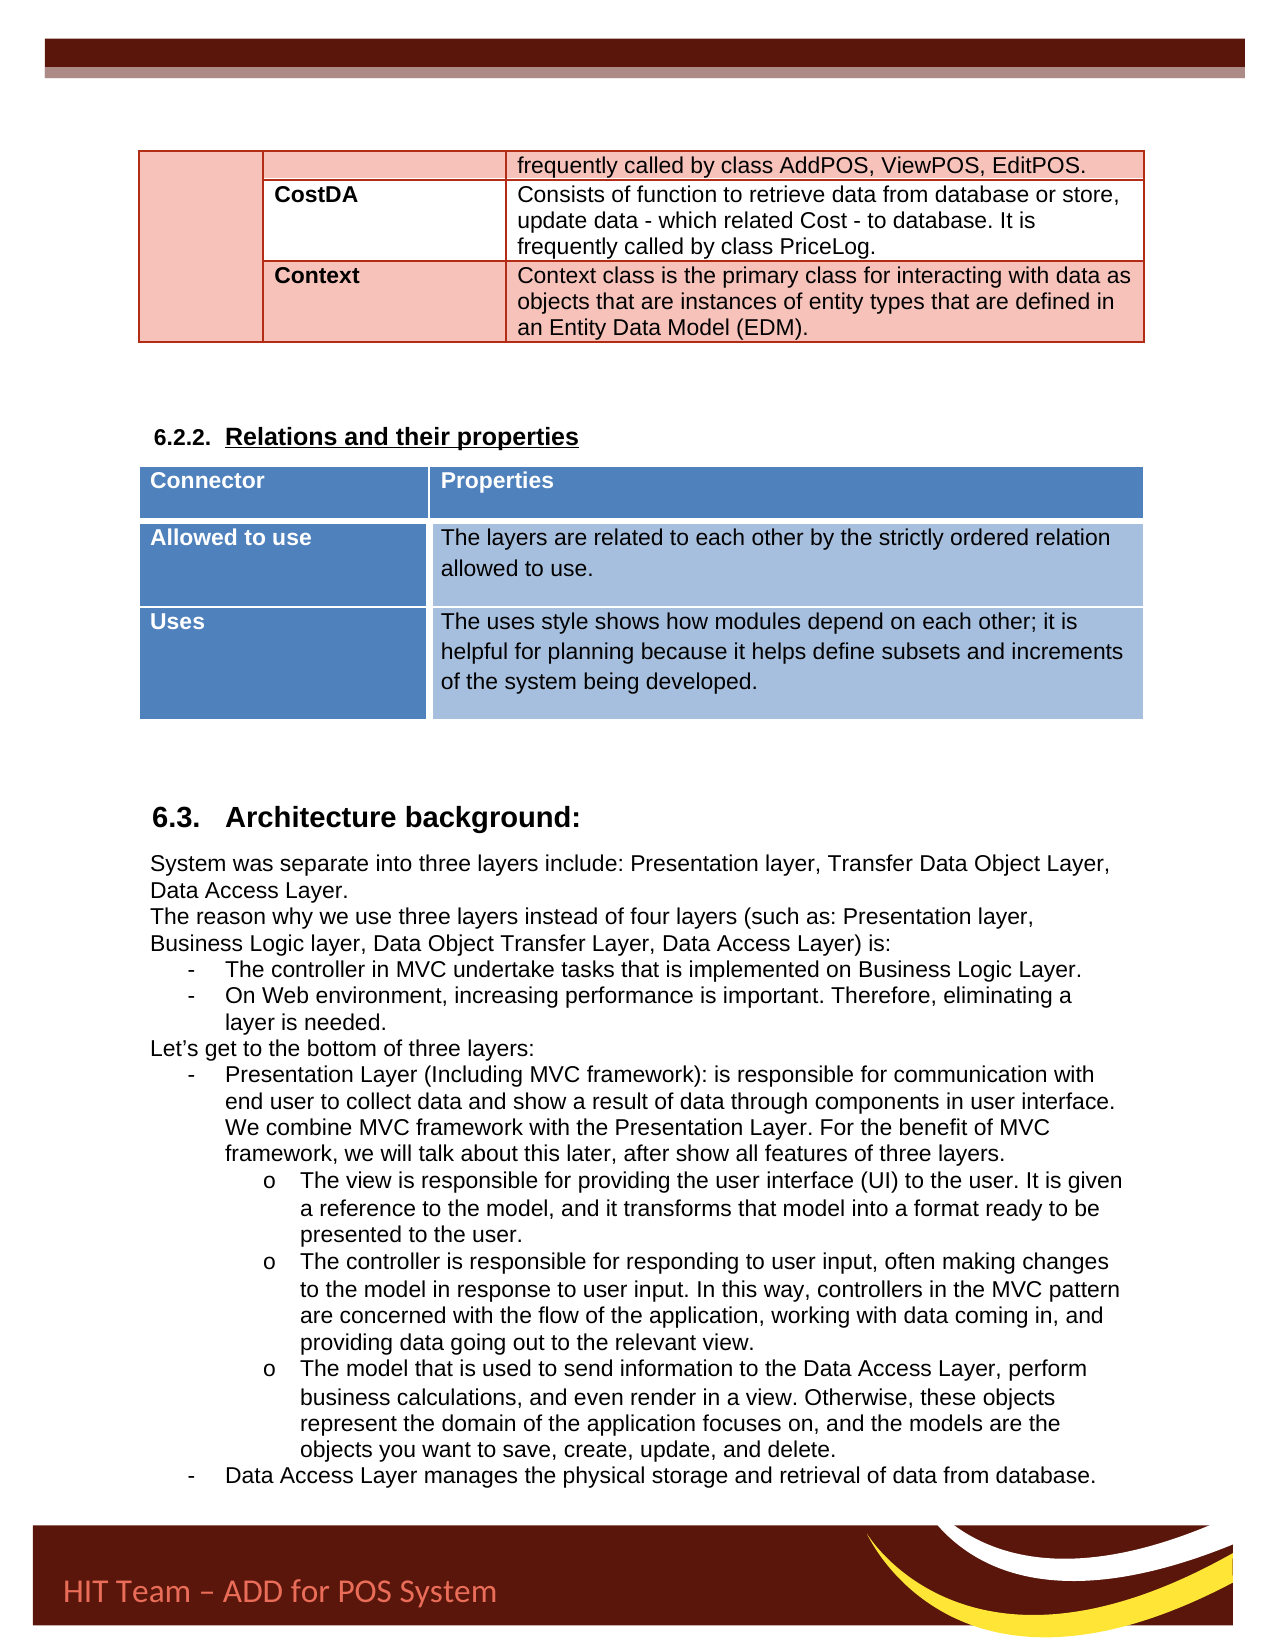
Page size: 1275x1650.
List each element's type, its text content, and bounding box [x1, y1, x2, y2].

table_cell The uses style shows how modules depend on each other; it is helpful for planning because it helps define subsets and increments of the system being developed. [433, 608, 1143, 719]
list Architecture background: [152, 800, 1125, 834]
table_header Connector [140, 467, 428, 518]
table_cell Uses [140, 608, 426, 719]
list Data Access Layer manages the physical storage and retrieval of data from database. [187, 1462, 1125, 1489]
table_cell Context class is the primary class for interacting with data as objects that are instances of entity types that are defined in an Entity Data Model (EDM). [507, 262, 1143, 341]
list The controller in MVC undertake tasks that is implemented on Business Logic Layer. [187, 956, 1125, 982]
table_cell CostDA [264, 181, 505, 259]
table_cell The layers are related to each other by the strictly ordered relation allowed to use. [433, 524, 1143, 606]
list Presentation Layer (Including MVC framework): is responsible for communication with end user to collect data and show a result of data through components in user interface. We combine MVC framework with the Presentation Layer. For the benefit of MVC framework, we will talk about this later, after show all features of three layers. [187, 1061, 1125, 1167]
list The view is responsible for providing the user interface (UI) to the user. It is given a reference to the model, and it transforms that model into a format ready to be presented to the user. [262, 1167, 1125, 1248]
table_header Properties [430, 467, 1143, 518]
table_cell Context [264, 262, 505, 341]
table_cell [507, 152, 1143, 178]
list On Web environment, increasing performance is important. Therefore, eliminating a layer is needed. [187, 982, 1125, 1035]
list The model that is used to send information to the Data Access Layer, perform business calculations, and even render in a view. Otherwise, these objects represent the domain of the application focuses on, and the models are the objects you want to save, create, update, and delete. [262, 1355, 1125, 1462]
table_cell POSDA [264, 152, 505, 178]
text System was separate into three layers include: Presentation layer, Transfer Data Object Layer, Data Access Layer. [150, 850, 1125, 903]
table_cell Consists of function to retrieve data from database or store, update data - which related Cost - to database. It is frequently called by class PriceLog. [507, 181, 1143, 259]
text The reason why we use three layers instead of four layers (such as: Presentation layer, Business Logic layer, Data Object Transfer Layer, Data Access Layer) is: [150, 903, 1125, 956]
text Let’s get to the bottom of three layers: [150, 1035, 1125, 1061]
list The controller is responsible for responding to user input, often making changes to the model in response to user input. In this way, controllers in the MVC pattern are concerned with the flow of the application, working with data coming in, and providing data going out to the relevant view. [262, 1248, 1125, 1355]
list Relations and their properties [154, 422, 1125, 451]
table_cell Allowed to use [140, 524, 426, 606]
